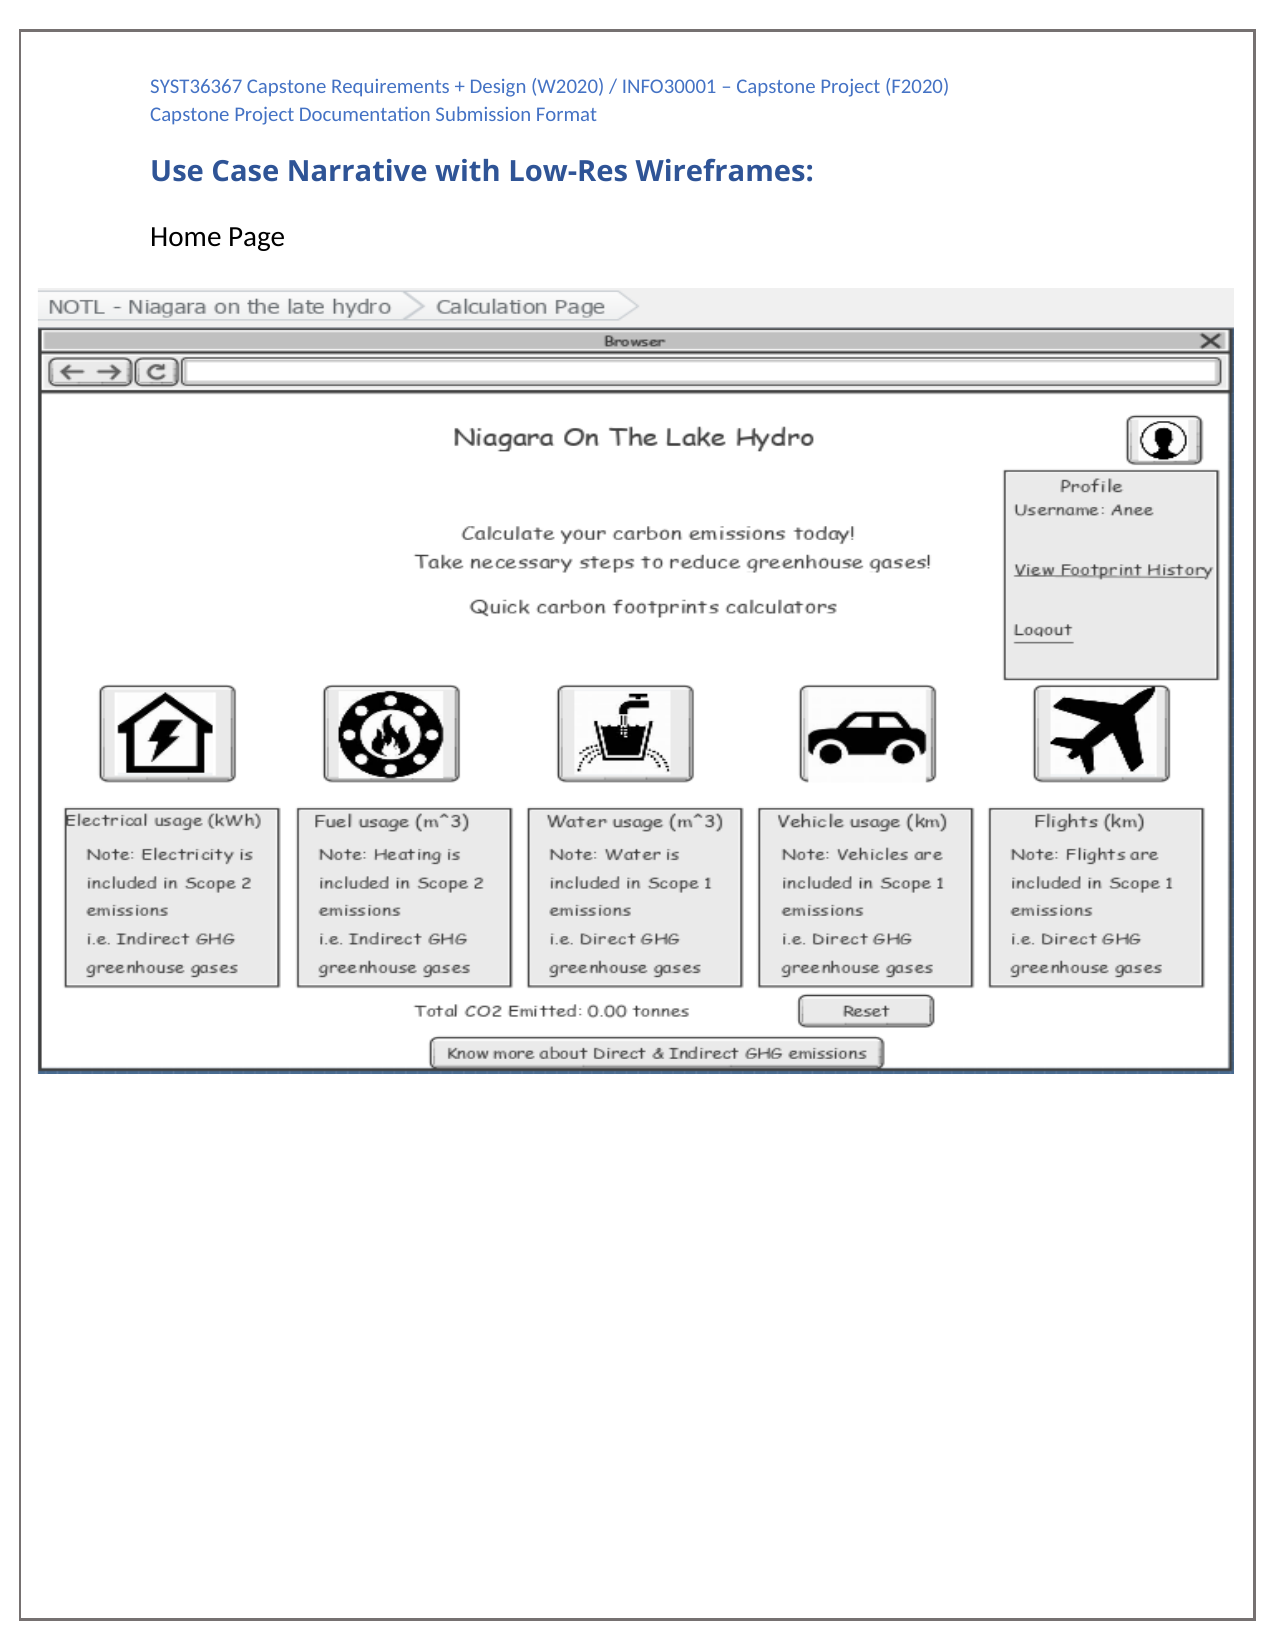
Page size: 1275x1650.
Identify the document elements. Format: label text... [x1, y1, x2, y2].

text Home Page [150, 218, 1125, 253]
picture [37, 288, 1234, 1074]
subtitle Use Case Narrative with Low-Res Wireframes: [150, 150, 1125, 190]
